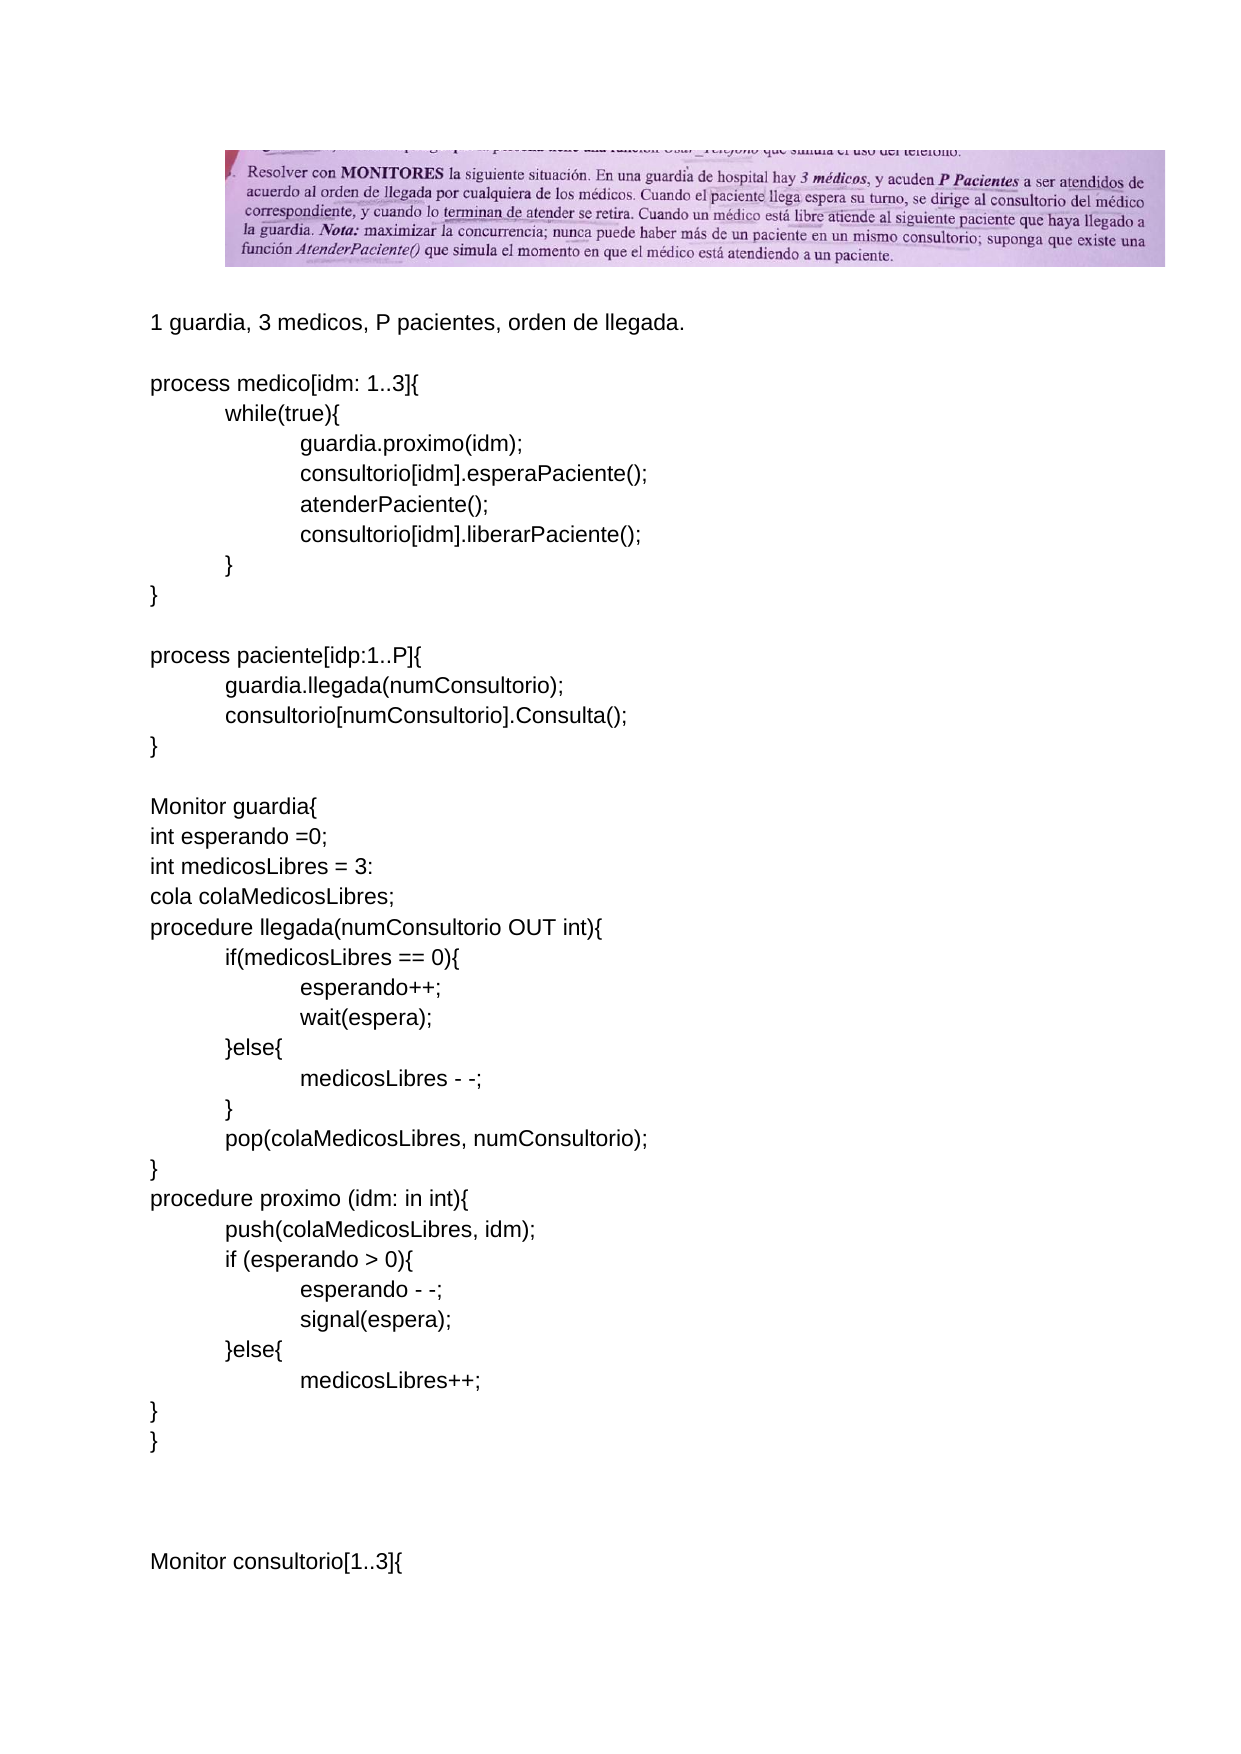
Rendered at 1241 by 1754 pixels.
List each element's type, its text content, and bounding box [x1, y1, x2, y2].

text esperando - -; [150, 1276, 1090, 1302]
text 1 guardia, 3 medicos, P pacientes, orden de llegada. [150, 309, 1090, 336]
text } [150, 1397, 1090, 1423]
picture [225, 150, 1166, 267]
text esperando++; [150, 974, 1090, 1000]
text consultorio[idm].esperaPaciente(); [150, 460, 1090, 487]
text procedure proximo (idm: in int){ [150, 1185, 1090, 1212]
text atenderPaciente(); [150, 491, 1090, 517]
text push(colaMedicosLibres, idm); [150, 1216, 1090, 1242]
text guardia.proximo(idm); [150, 430, 1090, 457]
text process medico[idm: 1..3]{ [150, 370, 1090, 396]
text if(medicosLibres == 0){ [150, 944, 1090, 970]
text consultorio[idm].liberarPaciente(); [150, 521, 1090, 547]
text } [150, 732, 1090, 759]
text procedure llegada(numConsultorio OUT int){ [150, 913, 1090, 940]
text } [150, 551, 1090, 577]
text }else{ [150, 1034, 1090, 1061]
text consultorio[numConsultorio].Consulta(); [150, 702, 1090, 728]
text process paciente[idp:1..P]{ [150, 642, 1090, 668]
text }else{ [150, 1336, 1090, 1363]
text wait(espera); [150, 1004, 1090, 1031]
text int esperando =0; [150, 823, 1090, 849]
text medicosLibres++; [150, 1367, 1090, 1393]
text medicosLibres - -; [150, 1064, 1090, 1091]
text signal(espera); [150, 1306, 1090, 1333]
text } [150, 581, 1090, 608]
text while(true){ [150, 400, 1090, 426]
text } [150, 1155, 1090, 1182]
text } [150, 1095, 1090, 1121]
text guardia.llegada(numConsultorio); [150, 672, 1090, 698]
text Monitor guardia{ [150, 793, 1090, 819]
text } [150, 1427, 1090, 1453]
text int medicosLibres = 3: [150, 853, 1090, 879]
text Monitor consultorio[1..3]{ [150, 1548, 1090, 1574]
text pop(colaMedicosLibres, numConsultorio); [150, 1125, 1090, 1151]
text if (esperando > 0){ [150, 1246, 1090, 1272]
text cola colaMedicosLibres; [150, 883, 1090, 910]
